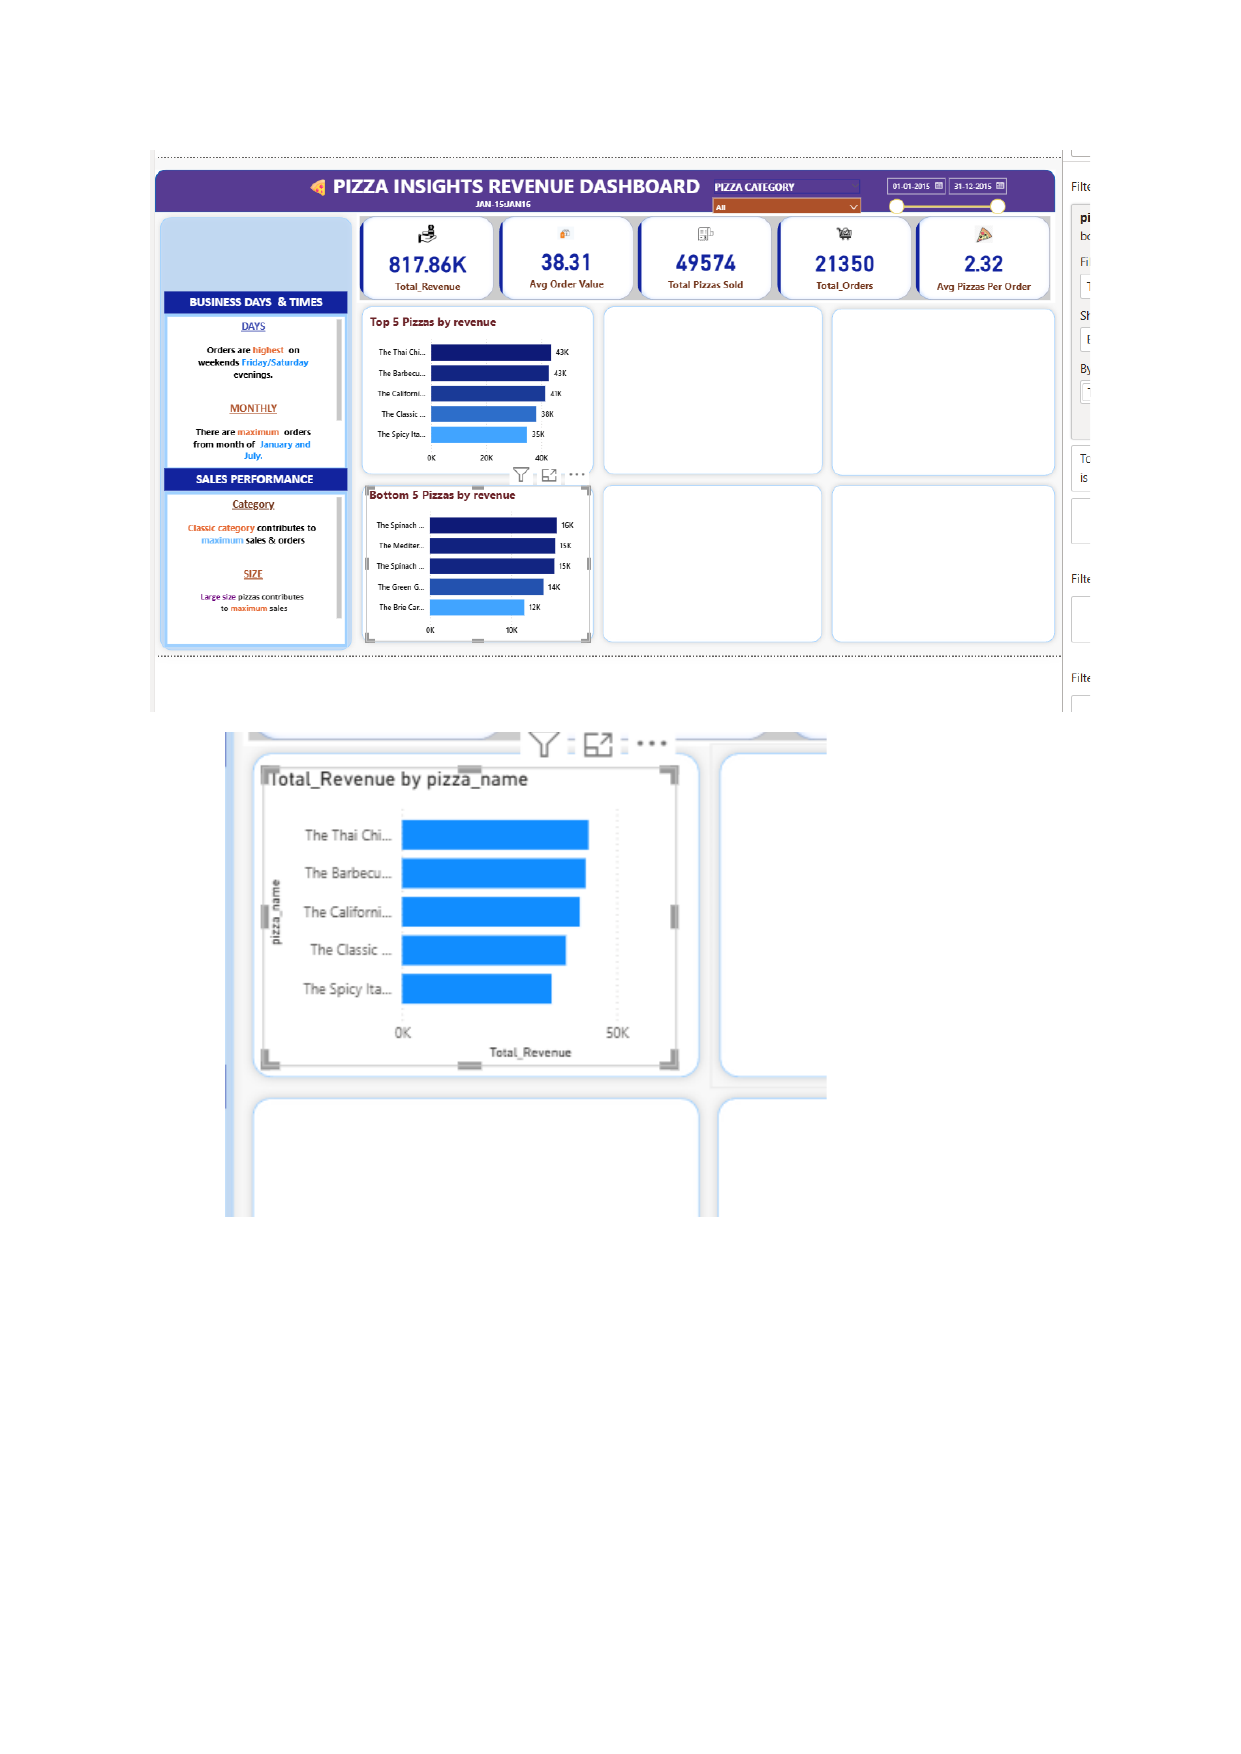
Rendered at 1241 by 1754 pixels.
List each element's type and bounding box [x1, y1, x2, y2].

picture [225, 732, 827, 1217]
picture [150, 150, 1091, 712]
